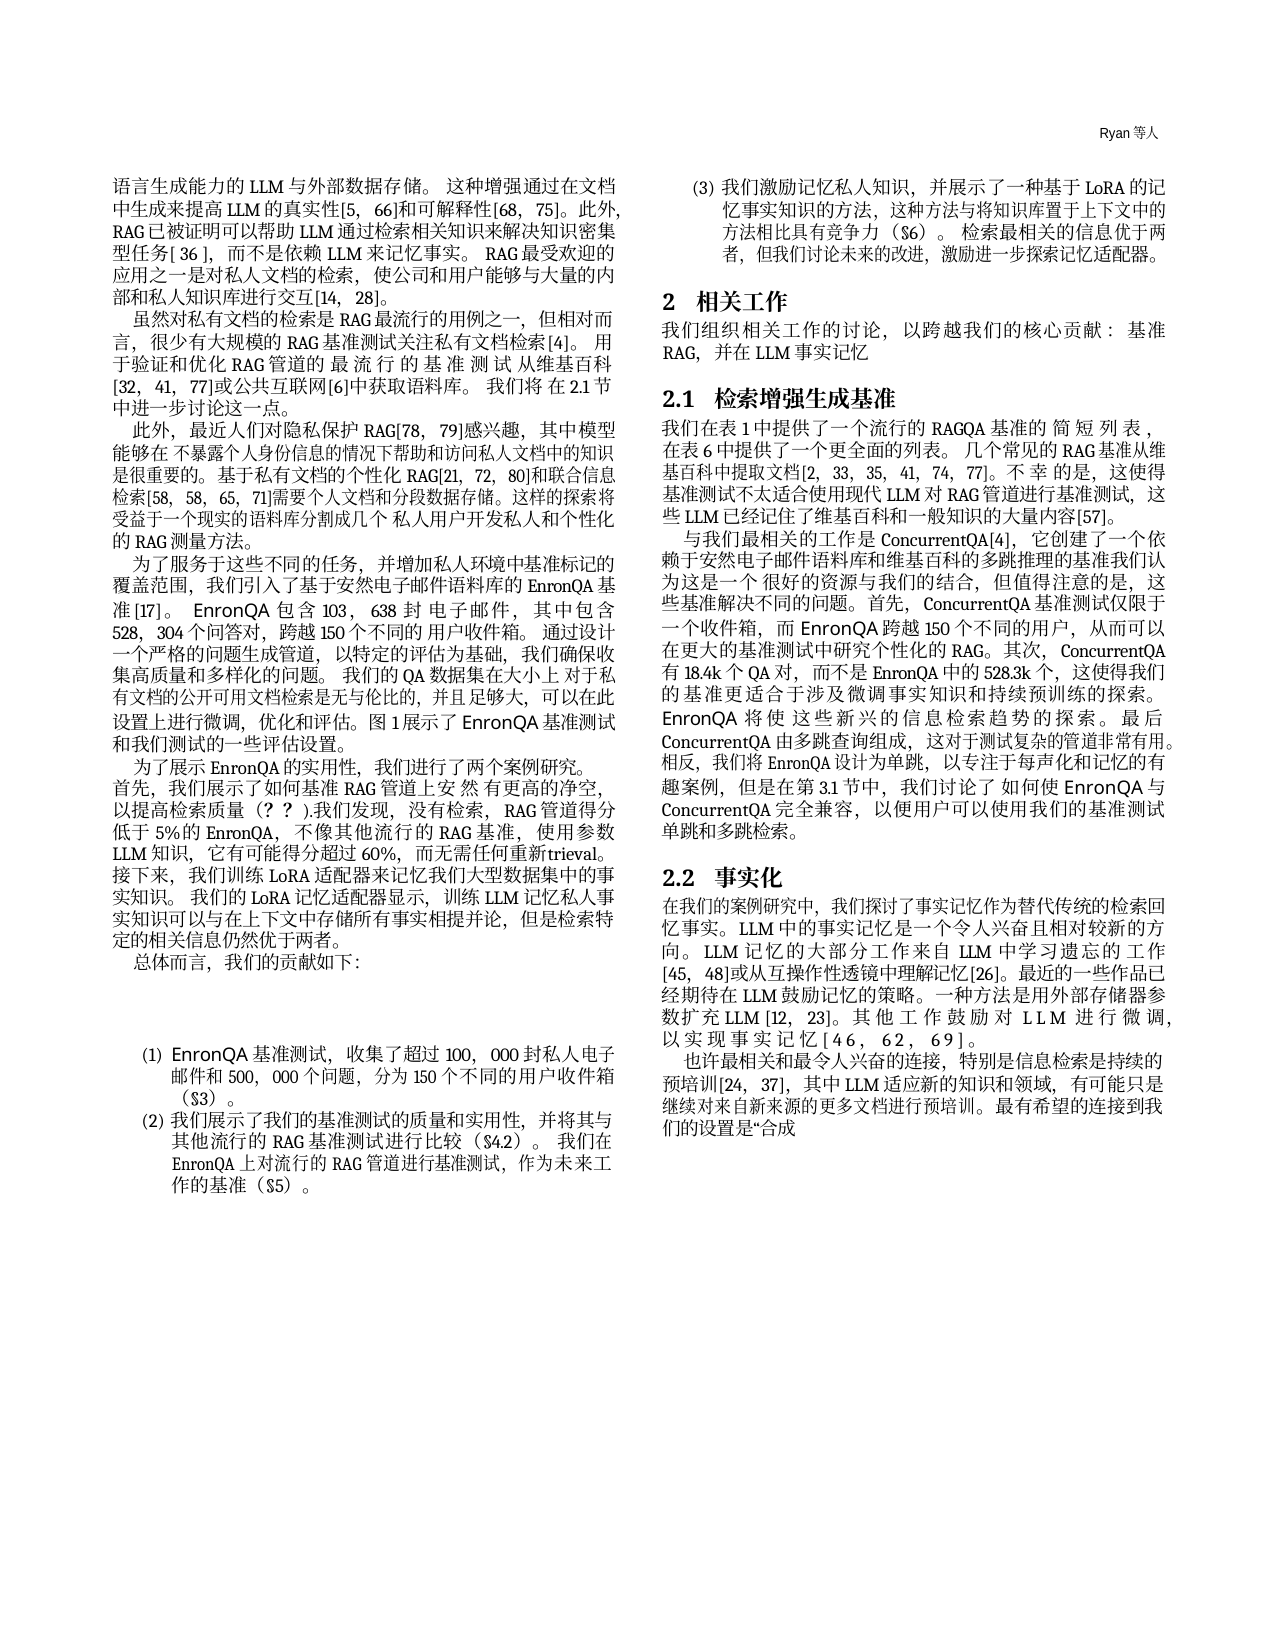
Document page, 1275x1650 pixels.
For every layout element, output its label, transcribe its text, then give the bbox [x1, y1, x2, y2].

text 总体而言，我们的贡献如下： [133, 953, 620, 974]
text 为了服务于这些不同的任务，并增加私人环境中基准标记的覆盖范围，我们引入了基于安然电子邮件语料库的EnronQA基准[17]。 EnronQA包含103，638封电子邮件，其中包含528，304个问答对，跨越150个不同的用户收件箱。 通过设计一个严格的问题生成管道，以特定的评估为基础，我们确保收集高质量和多样化的问题。 我们的QA数据集在大小上对于私有文档的公开可用文档检索是无与伦比的，并且足够大，可以在此设置上进行微调，优化和评估。图1展示了EnronQA基准测试和我们测试的一些评估设置。 [112, 554, 616, 756]
text 虽然对私有文档的检索是RAG最流行的用例之一，但相对而言，很少有大规模的RAG基准测试关注私有文档检索[4]。 用于验证和优化RAG管道的最流行的基准测试从维基百科[32，41，77]或公共互联网[6]中获取语料库。 我们将在2.1节中进一步讨论这一点。 [112, 310, 613, 420]
subtitle 事实化 [662, 860, 1177, 893]
text 与我们最相关的工作是ConcurrentQA[4]，它创建了一个依赖于安然电子邮件语料库和维基百科的多跳推理的基准我们认为这是一个很好的资源与我们的结合，但值得注意的是，这些基准解决不同的问题。首先，ConcurrentQA基准测试仅限于一个收件箱，而EnronQA跨越150个不同的用户，从而可以在更大的基准测试中研究个性化的RAG。其次，ConcurrentQA有18.4k个QA对，而不是EnronQA中的528.3k个，这使得我们的基准更适合于涉及微调事实知识和持续预训练的探索。 EnronQA将使这些新兴的信息检索趋势的探索。最后，ConcurrentQA由多跳查询组成，这对于测试复杂的管道非常有用。相反，我们将EnronQA设计为单跳，以专注于每声化和记忆的有趣案例，但是在第3.1节中，我们讨论了如何使EnronQA与ConcurrentQA完全兼容，以便用户可以使用我们的基准测试单跳和多跳检索。 [662, 529, 1166, 843]
text 也许最相关和最令人兴奋的连接，特别是信息检索是持续的预培训[24，37]，其中LLM适应新的知识和领域，有可能只是继续对来自新来源的更多文档进行预培训。最有希望的连接到我们的设置是“合成 [662, 1052, 1164, 1140]
list EnronQA基准测试，收集了超过100，000封私人电子邮件和500，000个问题，分为150个不同的用户收件箱（§3）。 [141, 1041, 616, 1110]
text 首先，我们展示了如何基准RAG管道上安然有更高的净空，以提高检索质量（？？).我们发现，没有检索，RAG管道得分低于5%的EnronQA，不像其他流行的RAG基准，使用参数LLM知识，它有可能得分超过60%，而无需任何重新trieval。接下来，我们训练LoRA适配器来记忆我们大型数据集中的事实知识。 我们的LoRA记忆适配器显示，训练LLM记忆私人事实知识可以与在上下文中存储所有事实相提并论，但是检索特定的相关信息仍然优于两者。 [112, 779, 616, 953]
list 我们激励记忆私人知识，并展示了一种基于LoRA的记忆事实知识的方法，这种方法与将知识库置于上下文中的方法相比具有竞争力（§6）。 检索最相关的信息优于两者，但我们讨论未来的改进，激励进一步探索记忆适配器。 [692, 178, 1166, 266]
text 在我们的案例研究中，我们探讨了事实记忆作为替代传统的检索回忆事实。LLM中的事实记忆是一个令人兴奋且相对较新的方向。LLM记忆的大部分工作来自LLM中学习遗忘的工作[45，48]或从互操作性透镜中理解记忆[26]。最近的一些作品已经期待在LLM鼓励记忆的策略。一种方法是用外部存储器参数扩充LLM [12，23]。其他工作鼓励对LLM进行微调，以实现事实记忆[46，62，69]。 [662, 897, 1166, 1051]
list 我们展示了我们的基准测试的质量和实用性，并将其与其他流行的RAG基准测试进行比较（§4.2）。 我们在EnronQA上对流行的RAG管道进行基准测试，作为未来工作的基准（§5）。 [141, 1110, 613, 1197]
text 我们在表1中提供了一个流行的RAGQA基准的简短列表，在表6中提供了一个更全面的列表。 几个常见的RAG基准从维基百科中提取文档[2，33，35，41，74，77]。不幸的是，这使得基准测试不太适合使用现代LLM对RAG管道进行基准测试，这些LLM已经记住了维基百科和一般知识的大量内容[57]。 [661, 418, 1166, 529]
text 语言生成能力的LLM与外部数据存储。 这种增强通过在文档中生成来提高LLM的真实性[5，66]和可解释性[68，75]。此外，RAG已被证明可以帮助LLM通过检索相关知识来解决知识密集型任务[ 36 ]，而不是依赖LLM来记忆事实。 RAG最受欢迎的应用之一是对私人文档的检索，使公司和用户能够与大量的内部和私人知识库进行交互[14，28]。 [112, 177, 616, 309]
text 为了展示EnronQA的实用性，我们进行了两个案例研究。 [133, 756, 620, 779]
subtitle 检索增强生成基准 [662, 385, 1056, 413]
text 我们组织相关工作的讨论，以跨越我们的核心贡献：基准RAG，并在LLM事实记忆 [661, 321, 1166, 364]
text 此外，最近人们对隐私保护RAG[78，79]感兴趣，其中模型能够在不暴露个人身份信息的情况下帮助和访问私人文档中的知识是很重要的。基于私有文档的个性化RAG[21，72，80]和联合信息检索[58，58，65，71]需要个人文档和分段数据存储。这样的探索将受益于一个现实的语料库分割成几个私人用户开发私人和个性化的RAG测量方法。 [112, 421, 616, 553]
subtitle 相关工作 [662, 283, 1177, 317]
